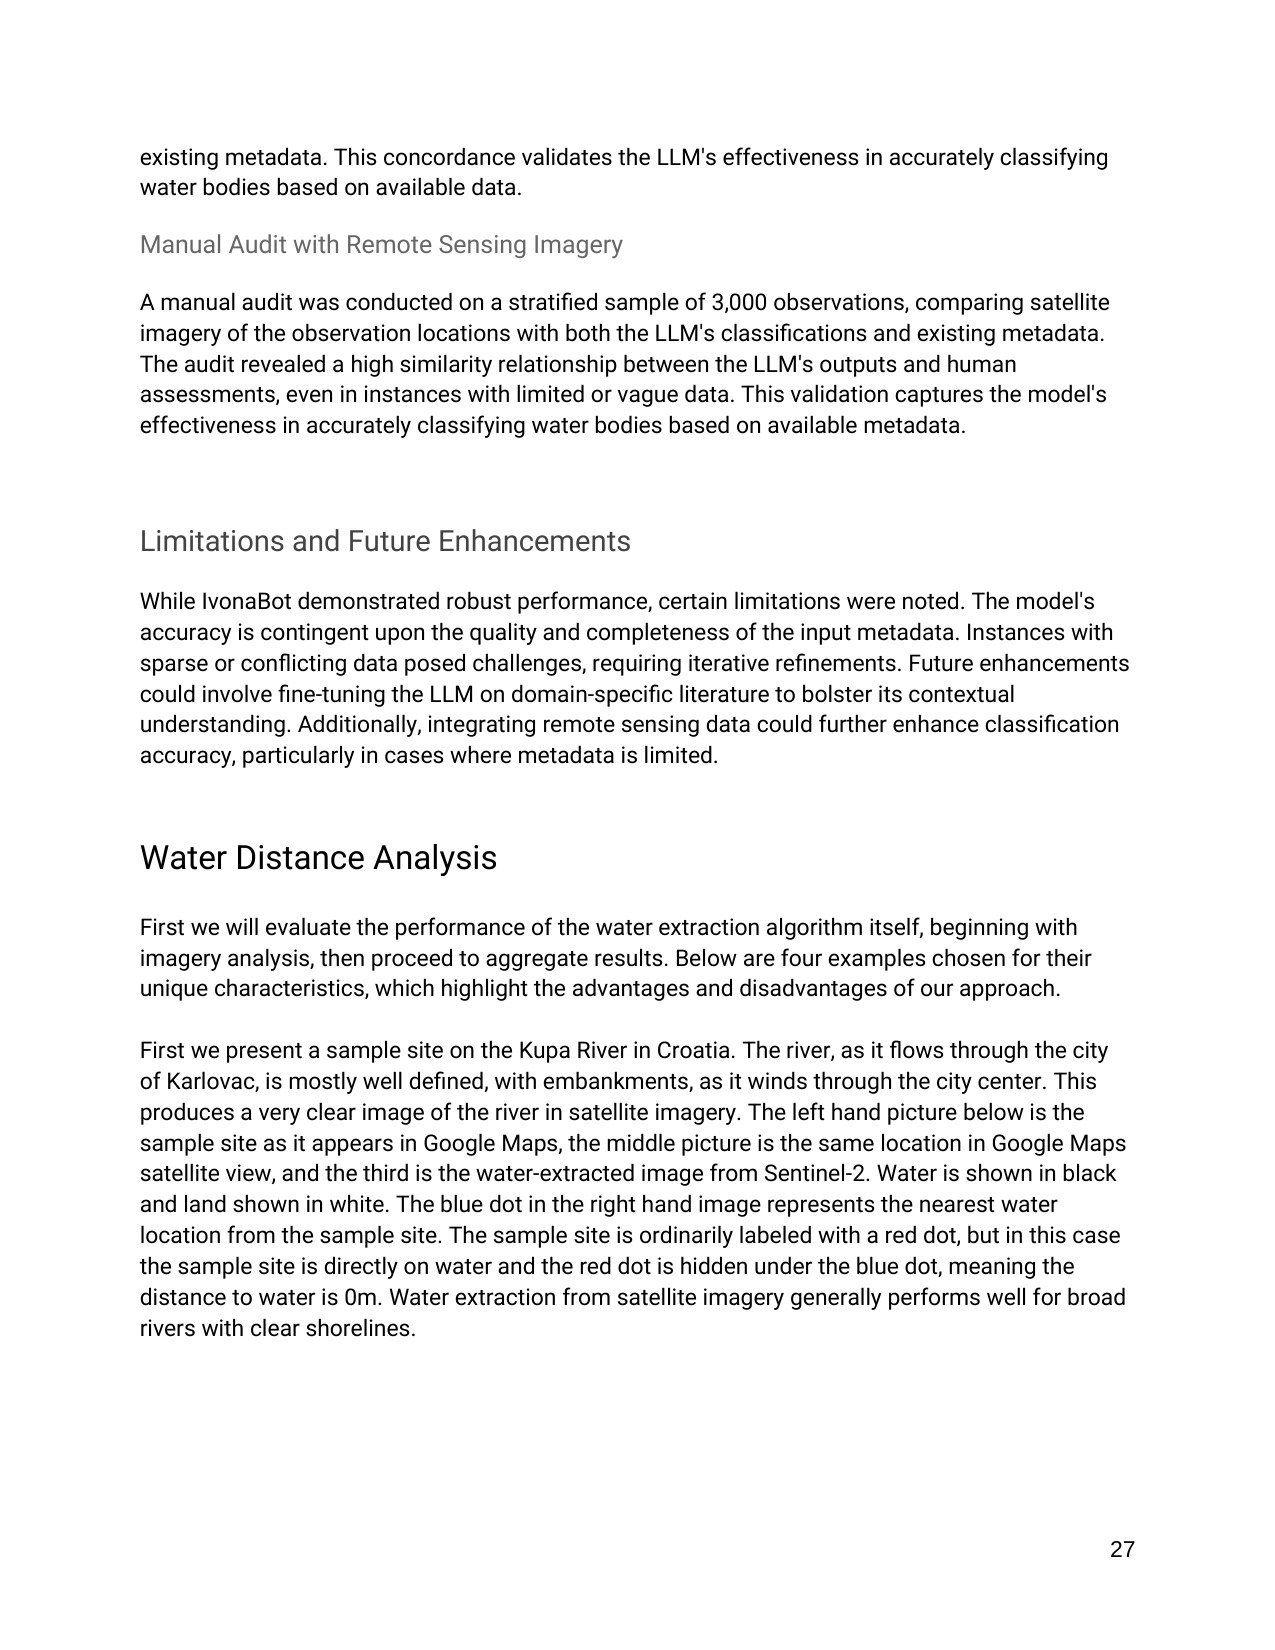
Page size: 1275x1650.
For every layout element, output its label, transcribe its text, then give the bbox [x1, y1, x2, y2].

subtitle Manual Audit with Remote Sensing Imagery [139, 230, 1135, 260]
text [139, 144, 1135, 201]
subtitle Water Distance Analysis [139, 838, 1135, 877]
text First we present a sample site on the Kupa River in Croatia. The river, as it flows through the city of Karlovac, is mostly well defined, with embankments, as it winds through the city center. This produces a very clear image of the river in satellite imagery. The left hand picture below is the sample site as it appears in Google Maps, the middle picture is the same location in Google Maps satellite view, and the third is the water-extracted image from Sentinel-2. Water is shown in black and land shown in white. The blue dot in the right hand image represents the nearest water location from the sample site. The sample site is ordinarily labeled with a red dot, but in this case the sample site is directly on water and the red dot is hidden under the blue dot, meaning the distance to water is 0m. Water extraction from satellite imagery generally performs well for broad rivers with clear shorelines. [139, 1037, 1135, 1342]
text A manual audit was conducted on a stratified sample of 3,000 observations, comparing satellite imagery of the observation locations with both the LLM's classifications and existing metadata. The audit revealed a high similarity relationship between the LLM's outputs and human assessments, even in instances with limited or vague data. This validation captures the model's effectiveness in accurately classifying water bodies based on available metadata. [139, 289, 1135, 439]
subtitle Limitations and Future Enhancements [139, 524, 1135, 558]
text While IvonaBot demonstrated robust performance, certain limitations were noted. The model's accuracy is contingent upon the quality and completeness of the input metadata. Instances with sparse or conflicting data posed challenges, requiring iterative refinements. Future enhancements could involve fine-tuning the LLM on domain-specific literature to bolster its contextual understanding. Additionally, integrating remote sensing data could further enhance classification accuracy, particularly in cases where metadata is limited. [139, 588, 1135, 769]
text First we will evaluate the performance of the water extraction algorithm itself, beginning with imagery analysis, then proceed to aggregate results. Below are four examples chosen for their unique characteristics, which highlight the advantages and disadvantages of our approach. [139, 914, 1135, 1002]
